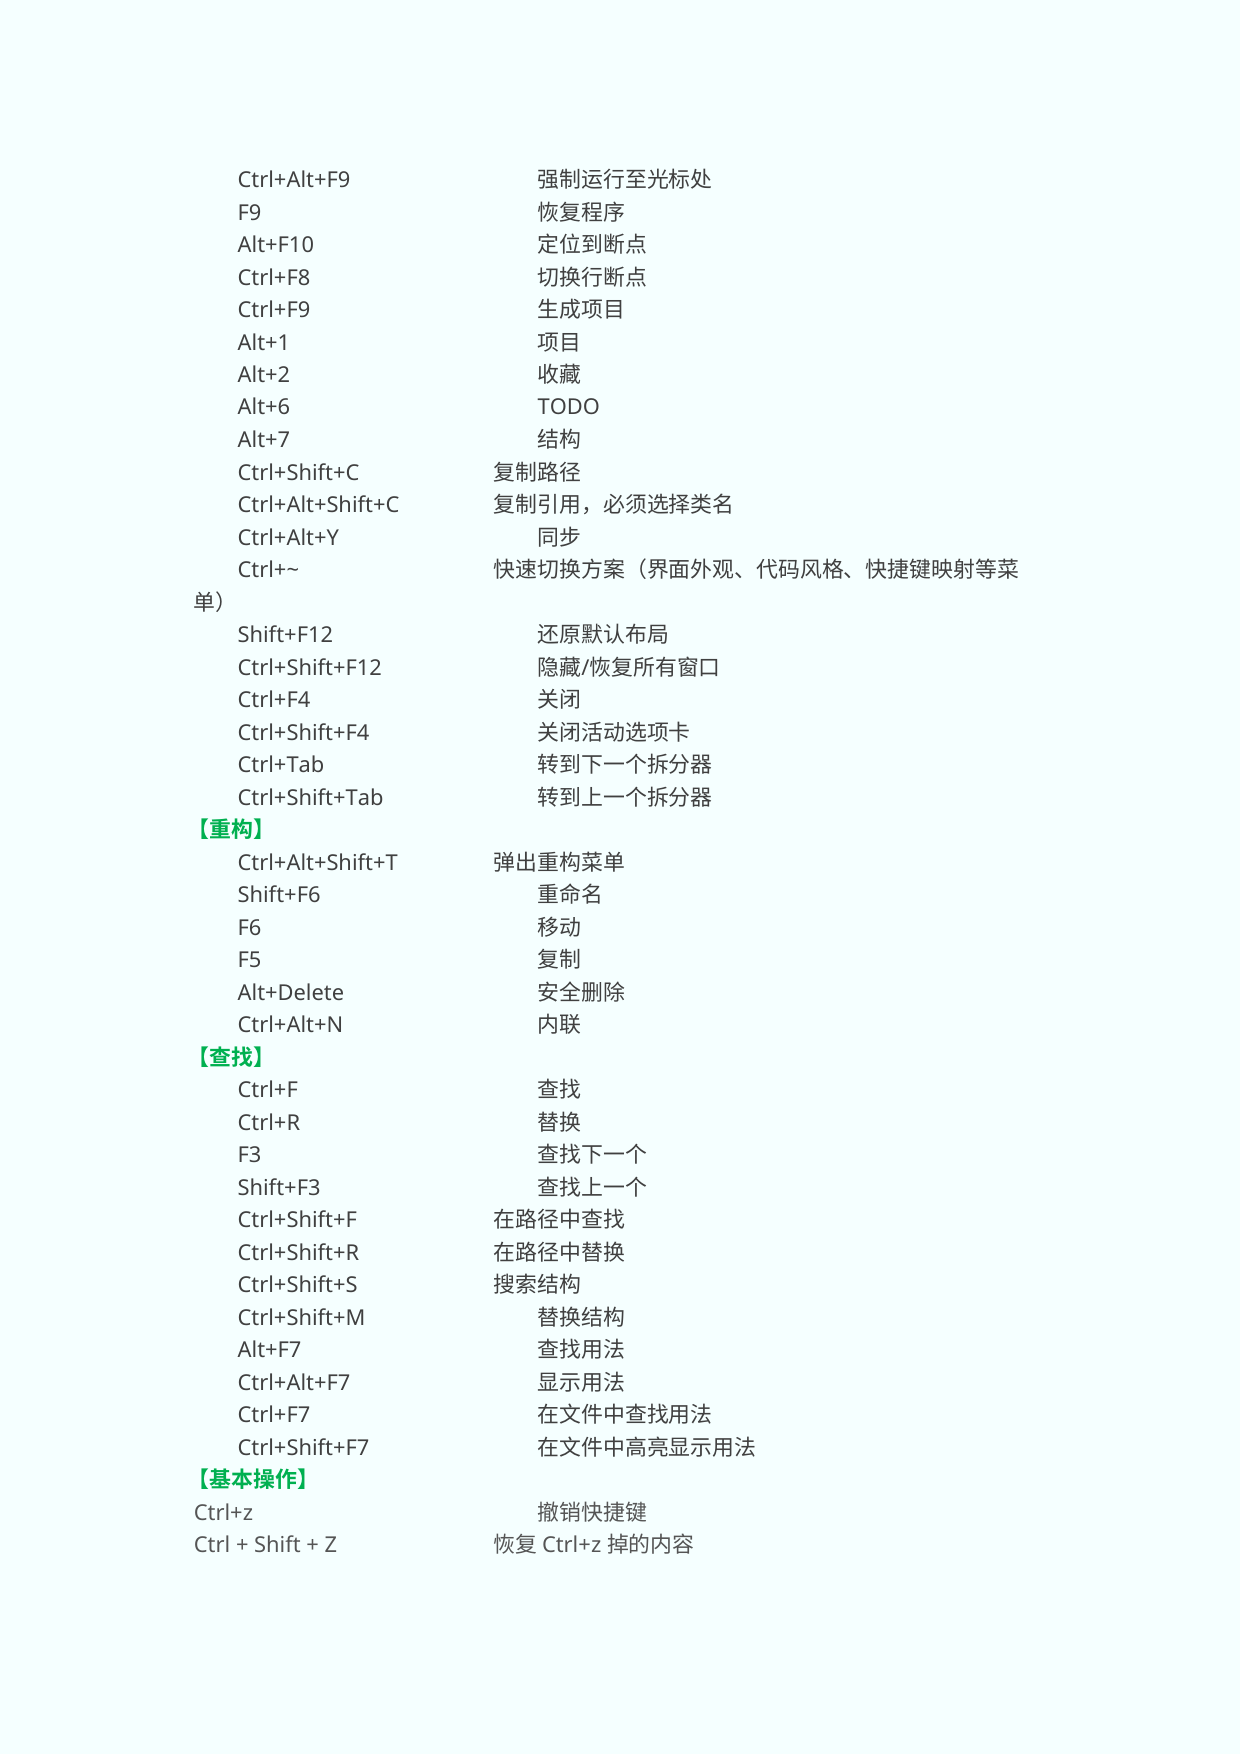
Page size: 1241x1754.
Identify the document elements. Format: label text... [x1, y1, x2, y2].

text Ctrl+F8 切换行断点 [194, 259, 1053, 292]
text Ctrl+Shift+S 搜索结构 [194, 1267, 1053, 1299]
text Ctrl+Alt+F9 强制运行至光标处 [194, 162, 1053, 194]
text Ctrl+Shift+F4 关闭活动选项卡 [194, 714, 1053, 747]
text Shift+F12 还原默认布局 [194, 617, 1053, 649]
text Ctrl+Shift+F 在路径中查找 [194, 1202, 1053, 1234]
text Ctrl+Alt+F7 显示用法 [194, 1364, 1053, 1397]
text Ctrl+F9 生成项目 [194, 292, 1053, 324]
text Alt+2 收藏 [194, 357, 1053, 389]
text Alt+F10 定位到断点 [194, 227, 1053, 259]
text 【查找】 [187, 1039, 1053, 1072]
text Ctrl+Alt+N 内联 [194, 1007, 1053, 1039]
text Ctrl+Alt+Y 同步 [194, 519, 1053, 552]
text Ctrl+Alt+Shift+T 弹出重构菜单 [194, 844, 1053, 877]
text Shift+F6 重命名 [194, 877, 1053, 909]
text F5 复制 [194, 942, 1053, 974]
text Ctrl+Alt+Shift+C 复制引用，必须选择类名 [194, 487, 1053, 519]
text Ctrl+Shift+R 在路径中替换 [194, 1234, 1053, 1267]
text Alt+7 结构 [194, 422, 1053, 454]
text F9 恢复程序 [194, 194, 1053, 227]
text 【基本操作】 [187, 1462, 1053, 1494]
text Ctrl+Shift+C 复制路径 [194, 454, 1053, 487]
text Ctrl+Shift+M 替换结构 [194, 1299, 1053, 1332]
text F6 移动 [194, 909, 1053, 942]
text Ctrl+F4 关闭 [194, 682, 1053, 714]
text Ctrl+Shift+F12 隐藏/恢复所有窗口 [194, 649, 1053, 682]
text Ctrl+Shift+F7 在文件中高亮显示用法 [194, 1429, 1053, 1462]
text Ctrl + Shift + Z 恢复Ctrl+z 掉的内容 [194, 1527, 1053, 1559]
text Alt+F7 查找用法 [194, 1332, 1053, 1364]
text Ctrl+Shift+Tab 转到上一个拆分器 [194, 779, 1053, 812]
text Ctrl+R 替换 [194, 1104, 1053, 1137]
text 【重构】 [187, 812, 1053, 844]
text F3 查找下一个 [194, 1137, 1053, 1169]
text Alt+Delete 安全删除 [194, 974, 1053, 1007]
text Ctrl+~ 快速切换方案（界面外观、代码风格、快捷键映射等菜单） [194, 552, 1053, 617]
text Alt+1 项目 [194, 324, 1053, 357]
text Ctrl+Tab 转到下一个拆分器 [194, 747, 1053, 779]
text Ctrl+z 撤销快捷键 [194, 1494, 1053, 1527]
text Ctrl+F 查找 [194, 1072, 1053, 1104]
text Ctrl+F7 在文件中查找用法 [194, 1397, 1053, 1429]
text Alt+6 TODO [194, 389, 1053, 422]
text Shift+F3 查找上一个 [194, 1169, 1053, 1202]
